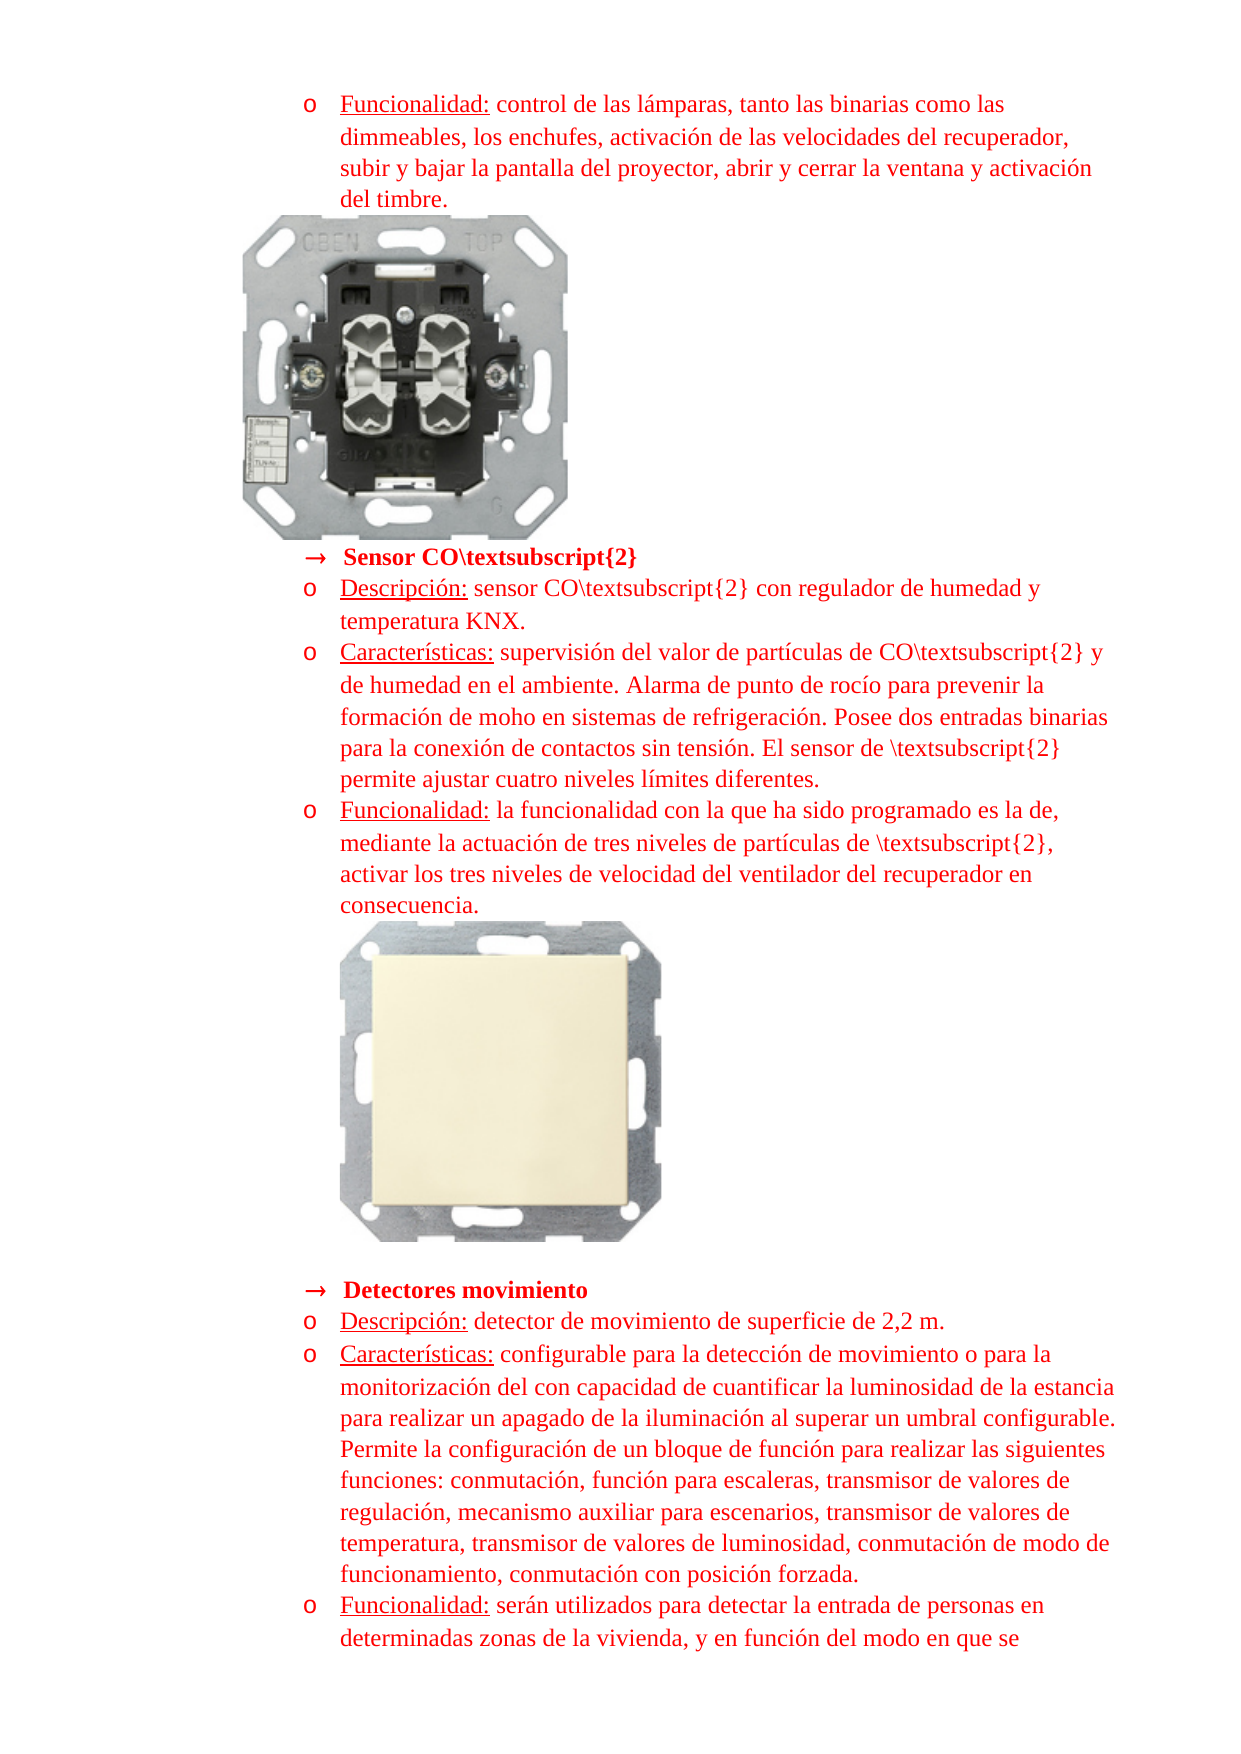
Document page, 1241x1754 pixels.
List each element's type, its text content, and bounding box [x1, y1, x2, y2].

list Características: configurable para la detección de movimiento o para la monitorización del con capacidad de cuantificar la luminosidad de la estancia para realizar un apagado de la iluminación al superar un umbral configurable. Permite la configuración de un bloque de función para realizar las siguientes funciones: conmutación, función para escaleras, transmisor de valores de regulación, mecanismo auxiliar para escenarios, transmisor de valores de temperatura, transmisor de valores de luminosidad, conmutación de modo de funcionamiento, conmutación con posición forzada. [302, 1339, 1122, 1587]
list Descripción: sensor CO\textsubscript{2} con regulador de humedad y temperatura KNX. [302, 573, 1122, 635]
list Descripción: detector de movimiento de superficie de 2,2 m. [302, 1306, 1122, 1337]
list Detectores movimiento [306, 1275, 1122, 1304]
list Características: supervisión del valor de partículas de CO\textsubscript{2} y de humedad en el ambiente. Alarma de punto de rocío para prevenir la formación de moho en sistemas de refrigeración. Posee dos entradas binarias para la conexión de contactos sin tensión. El sensor de \textsubscript{2} permite ajustar cuatro niveles límites diferentes. [302, 637, 1122, 792]
picture [242, 215, 568, 540]
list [302, 1590, 1122, 1652]
picture [339, 921, 662, 1242]
list Sensor CO\textsubscript{2} [306, 542, 1122, 571]
list Funcionalidad: control de las lámparas, tanto las binarias como las dimmeables, los enchufes, activación de las velocidades del recuperador, subir y bajar la pantalla del proyector, abrir y cerrar la ventana y activación del timbre. [302, 89, 1122, 213]
list Funcionalidad: la funcionalidad con la que ha sido programado es la de, mediante la actuación de tres niveles de partículas de \textsubscript{2}, activar los tres niveles de velocidad del ventilador del recuperador en consecuencia. [302, 795, 1122, 919]
